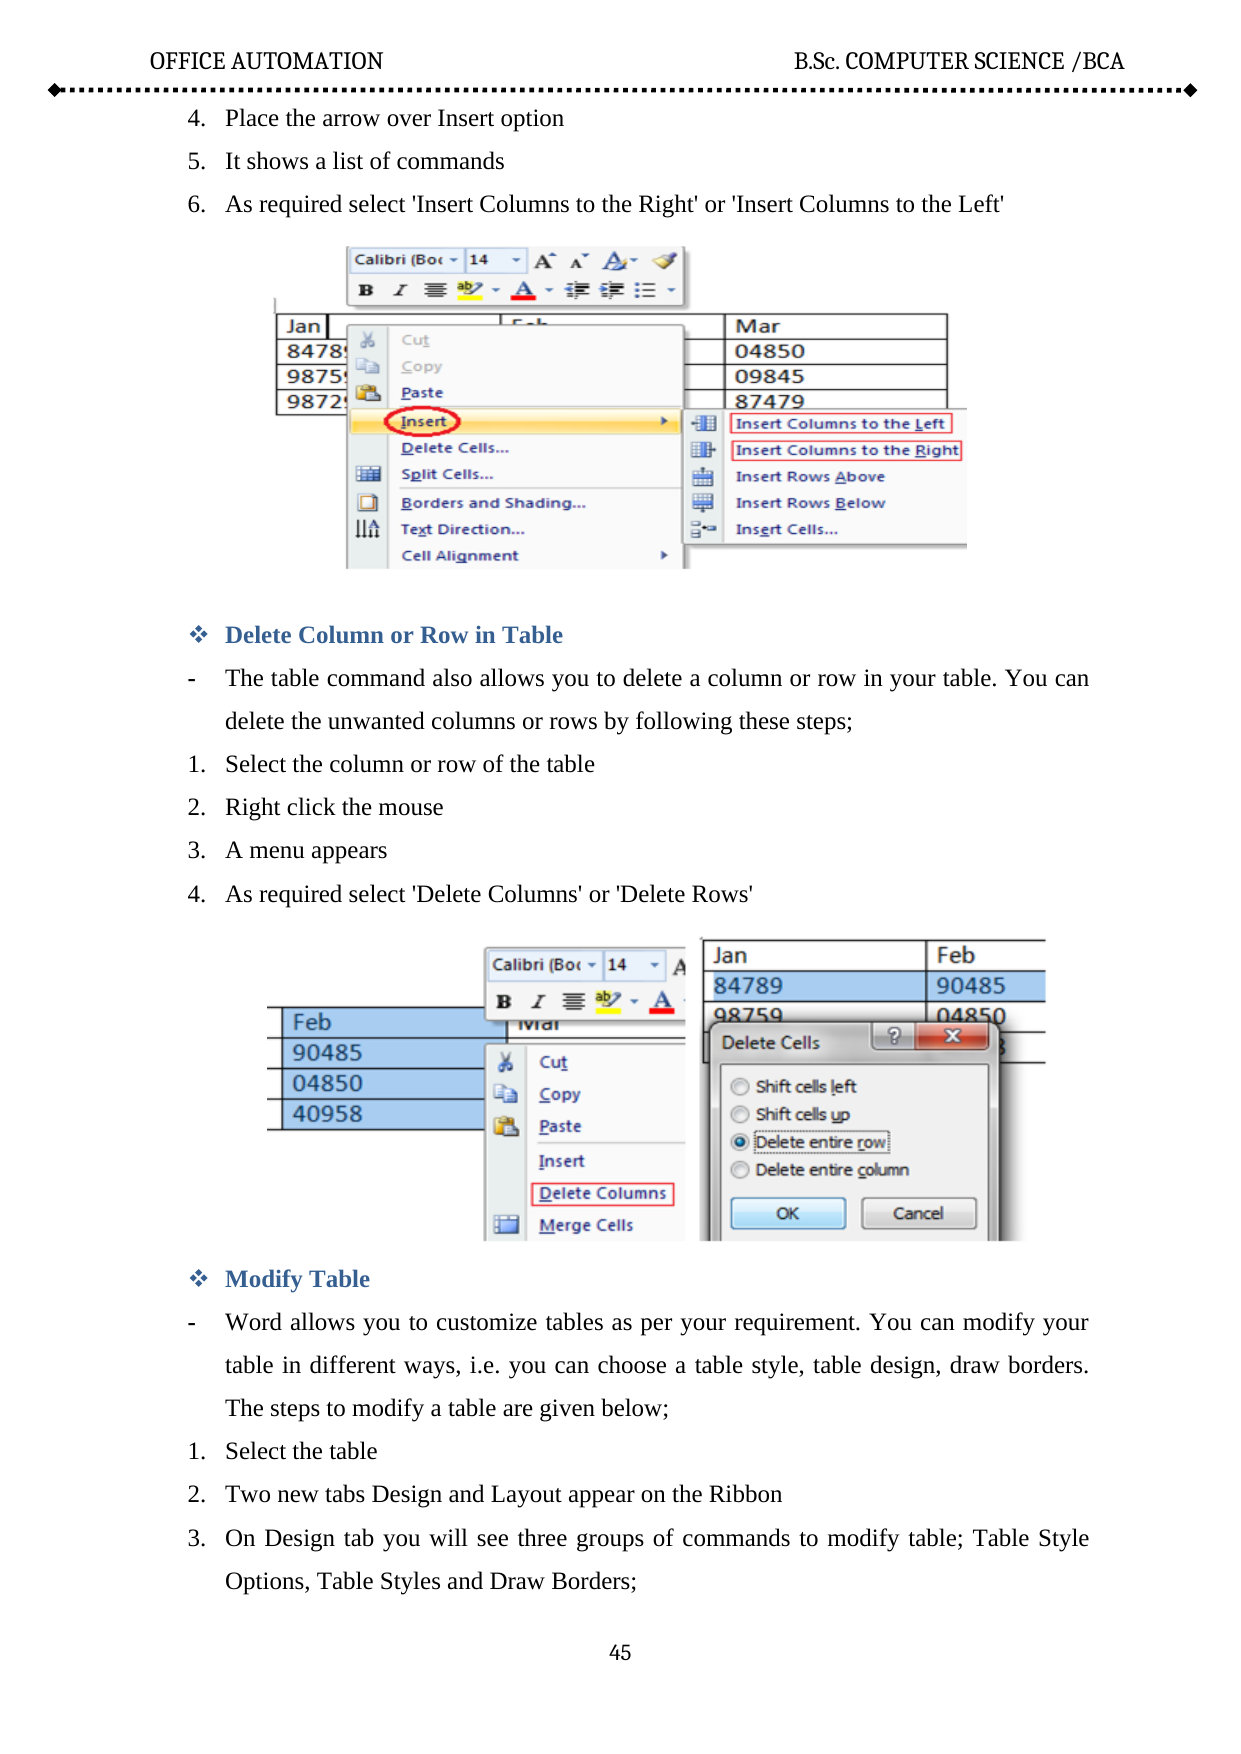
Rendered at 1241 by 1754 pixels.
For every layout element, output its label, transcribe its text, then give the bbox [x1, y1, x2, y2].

list Place the arrow over Insert option [187, 103, 1090, 132]
list Right click the mouse [187, 792, 1090, 821]
list As required select 'Delete Columns' or 'Delete Rows' [187, 879, 1090, 907]
list Select the table [187, 1436, 1090, 1465]
list It shows a list of commands [187, 146, 1090, 175]
list Word allows you to customize tables as per your requirement. You can modify your table in different ways, i.e. you can choose a table style, table design, draw borders. The steps to modify a table are given below; [187, 1307, 1090, 1422]
list The table command also allows you to delete a column or row in your table. You can delete the unwanted columns or rows by following these steps; [187, 663, 1090, 735]
list A menu appears [187, 836, 1090, 864]
picture [267, 921, 1049, 1250]
picture [273, 232, 967, 581]
list Select the column or row of the table [187, 749, 1090, 778]
list As required select 'Insert Columns to the Right' or 'Insert Columns to the Left' [187, 189, 1090, 218]
list Two new tabs Design and Layout appear on the Ribbon [187, 1479, 1090, 1508]
subtitle Delete Column or Row in Table [187, 620, 1090, 649]
subtitle Modify Table [187, 1264, 1090, 1293]
list On Design tab you will see three groups of commands to modify table; Table Style Options, Table Styles and Draw Borders; [187, 1523, 1090, 1594]
